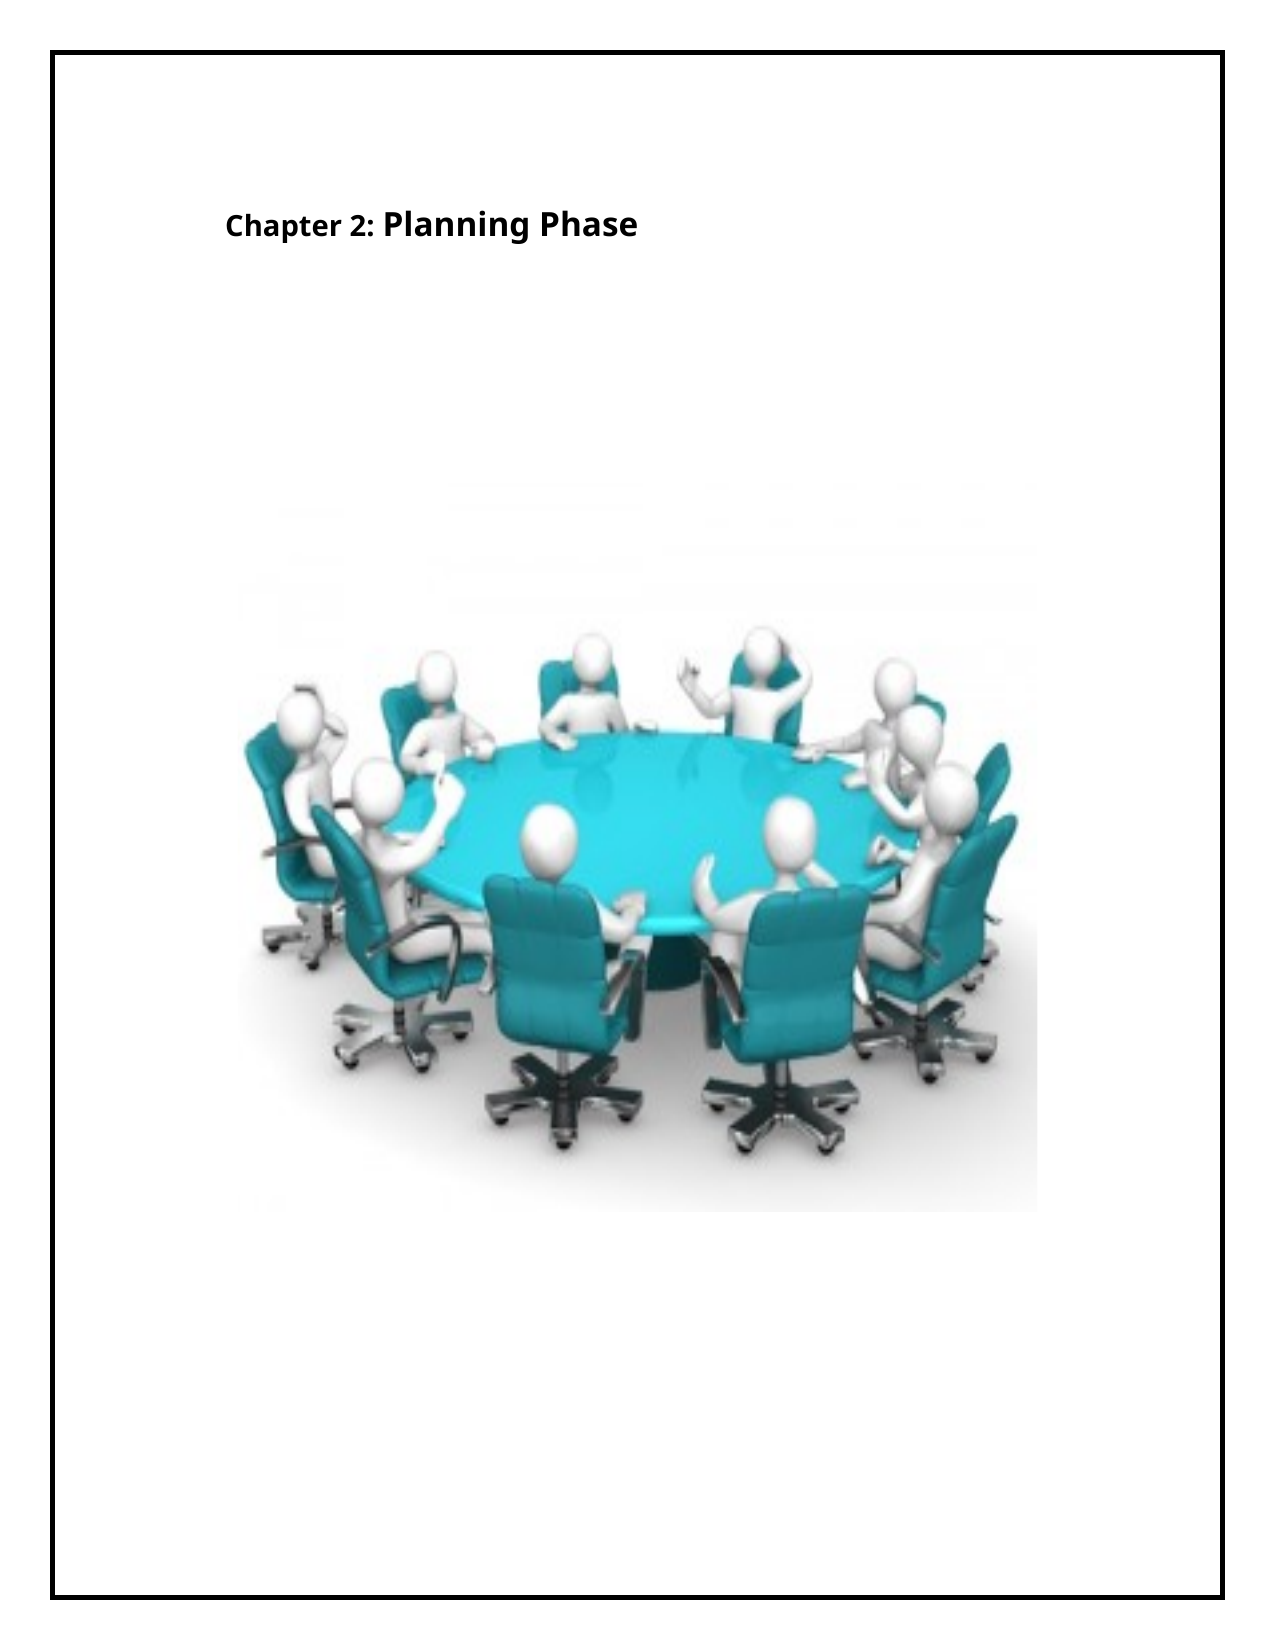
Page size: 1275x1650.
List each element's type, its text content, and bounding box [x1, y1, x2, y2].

text Chapter 2: Planning Phase [225, 200, 1125, 246]
picture [237, 483, 1038, 1212]
